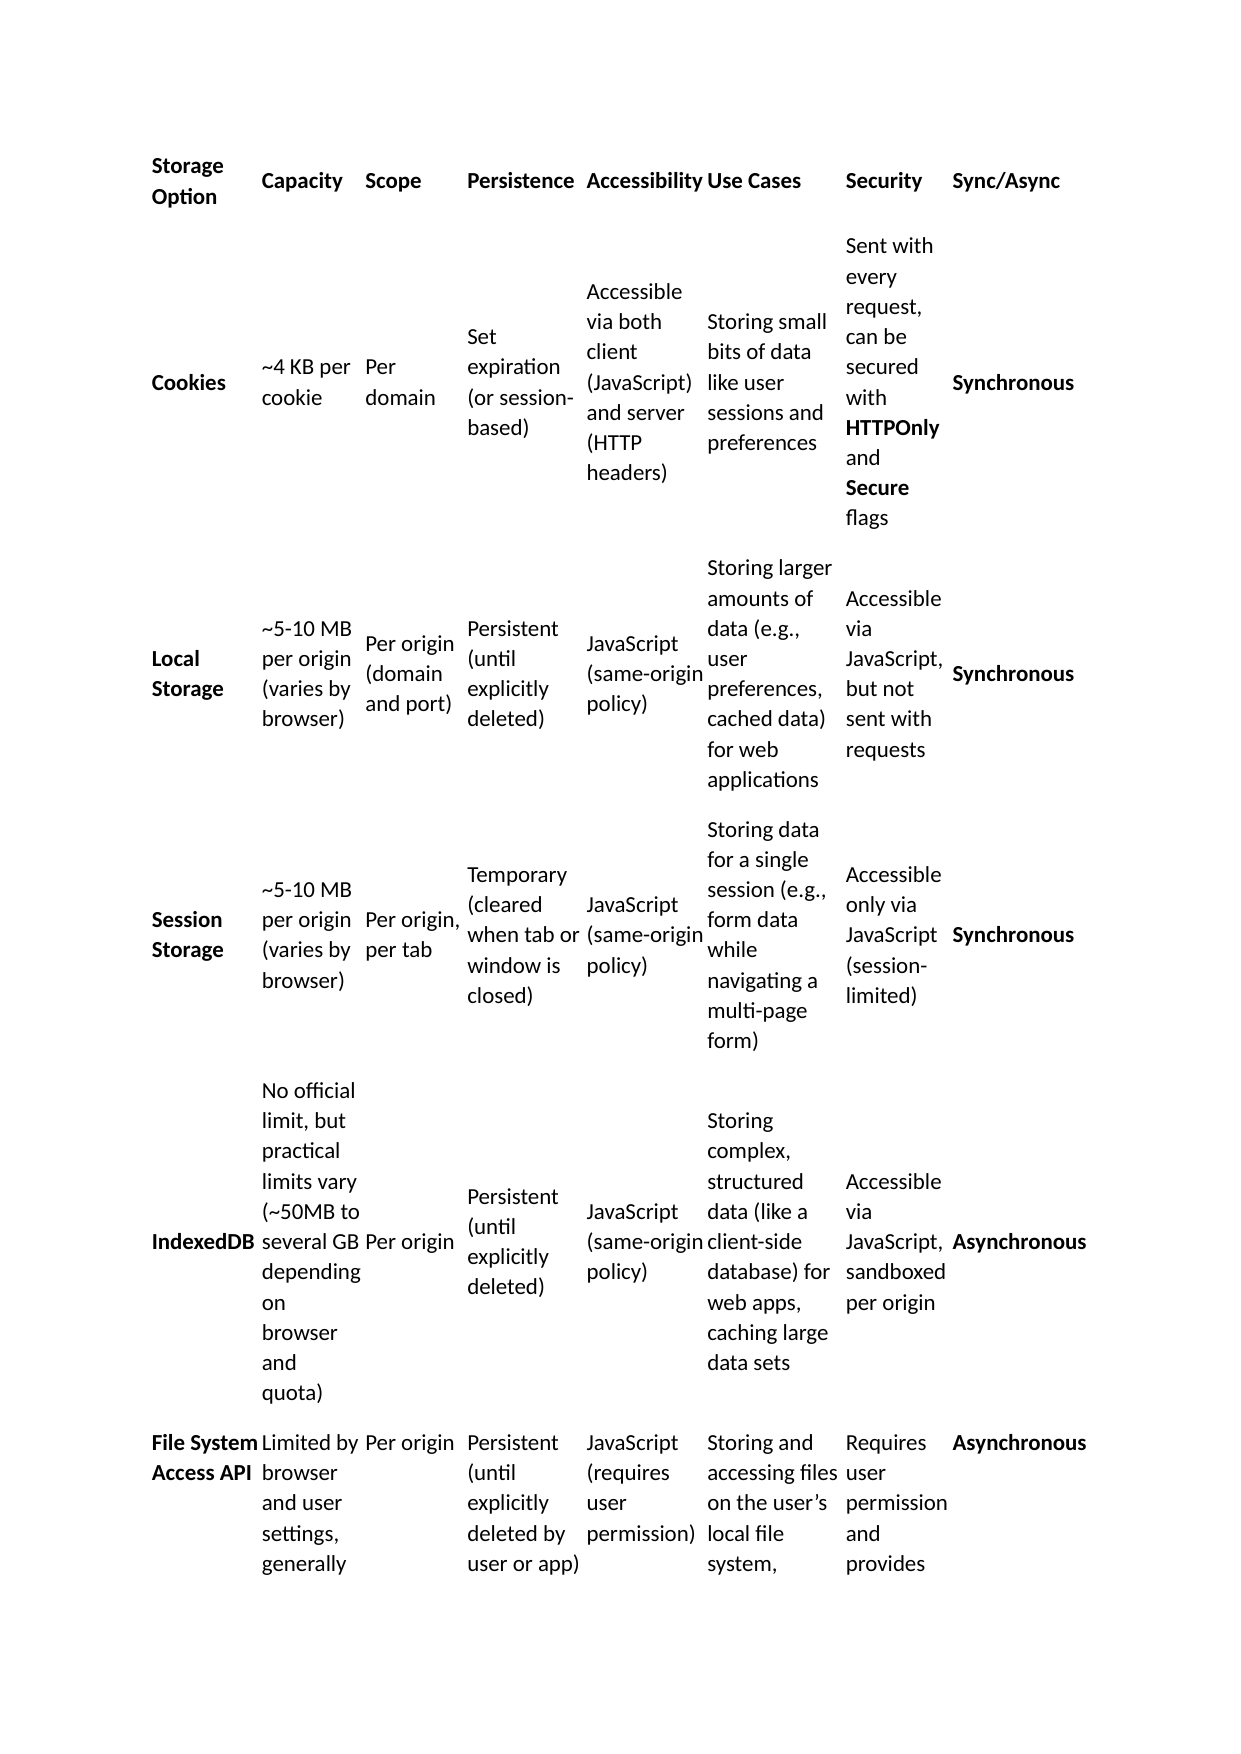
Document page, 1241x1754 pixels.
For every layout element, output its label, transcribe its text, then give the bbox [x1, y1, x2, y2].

table_cell Per domain [364, 230, 465, 552]
table_header Persistence [465, 150, 585, 230]
table_cell File System Access API [150, 1427, 260, 1597]
table_cell JavaScript (same-origin policy) [585, 813, 705, 1074]
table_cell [465, 1427, 585, 1597]
table_cell Accessible via both client (JavaScript) and server (HTTP headers) [585, 230, 705, 552]
table_cell Sent with every request, can be secured with HTTPOnly and Secure flags [844, 230, 951, 552]
table_cell Synchronous [951, 552, 1090, 813]
table_cell Storing small bits of data like user sessions and preferences [705, 230, 844, 552]
table_cell Per origin [364, 1075, 465, 1427]
table_header Scope [364, 150, 465, 230]
table_cell Temporary (cleared when tab or window is closed) [465, 813, 585, 1074]
table_header Capacity [260, 150, 363, 230]
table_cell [844, 1427, 951, 1597]
table_header Accessibility [585, 150, 705, 230]
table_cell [705, 1427, 844, 1597]
table_cell Asynchronous [951, 1427, 1090, 1597]
table_cell Persistent (until explicitly deleted) [465, 552, 585, 813]
table_cell Storing larger amounts of data (e.g., user preferences, cached data) for web applications [705, 552, 844, 813]
table_header Security [844, 150, 951, 230]
table_cell Synchronous [951, 230, 1090, 552]
table_cell Persistent (until explicitly deleted) [465, 1075, 585, 1427]
table_cell Accessible via JavaScript, but not sent with requests [844, 552, 951, 813]
table_cell JavaScript (requires user permission) [585, 1427, 705, 1597]
table_header Storage Option [150, 150, 260, 230]
table_cell ~5-10 MB per origin (varies by browser) [260, 813, 363, 1074]
table_header Sync/Async [951, 150, 1090, 230]
table_cell ~4 KB per cookie [260, 230, 363, 552]
table_cell JavaScript (same-origin policy) [585, 552, 705, 813]
table_cell Storing data for a single session (e.g., form data while navigating a multi-page form) [705, 813, 844, 1074]
table_cell Synchronous [951, 813, 1090, 1074]
table_cell JavaScript (same-origin policy) [585, 1075, 705, 1427]
table_cell IndexedDB [150, 1075, 260, 1427]
table_cell Asynchronous [951, 1075, 1090, 1427]
table_cell Per origin, per tab [364, 813, 465, 1074]
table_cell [260, 1427, 363, 1597]
table_cell Cookies [150, 230, 260, 552]
table_cell Storing complex, structured data (like a client-side database) for web apps, caching large data sets [705, 1075, 844, 1427]
table_cell Per origin (domain and port) [364, 552, 465, 813]
table_cell ~5-10 MB per origin (varies by browser) [260, 552, 363, 813]
table_cell Session Storage [150, 813, 260, 1074]
table_cell Per origin [364, 1427, 465, 1597]
table_cell Set expiration (or session-based) [465, 230, 585, 552]
table_cell Accessible via JavaScript, sandboxed per origin [844, 1075, 951, 1427]
table_header Use Cases [705, 150, 844, 230]
table_cell No official limit, but practical limits vary (~50MB to several GB depending on browser and quota) [260, 1075, 363, 1427]
table_cell Local Storage [150, 552, 260, 813]
table_cell Accessible only via JavaScript (session-limited) [844, 813, 951, 1074]
